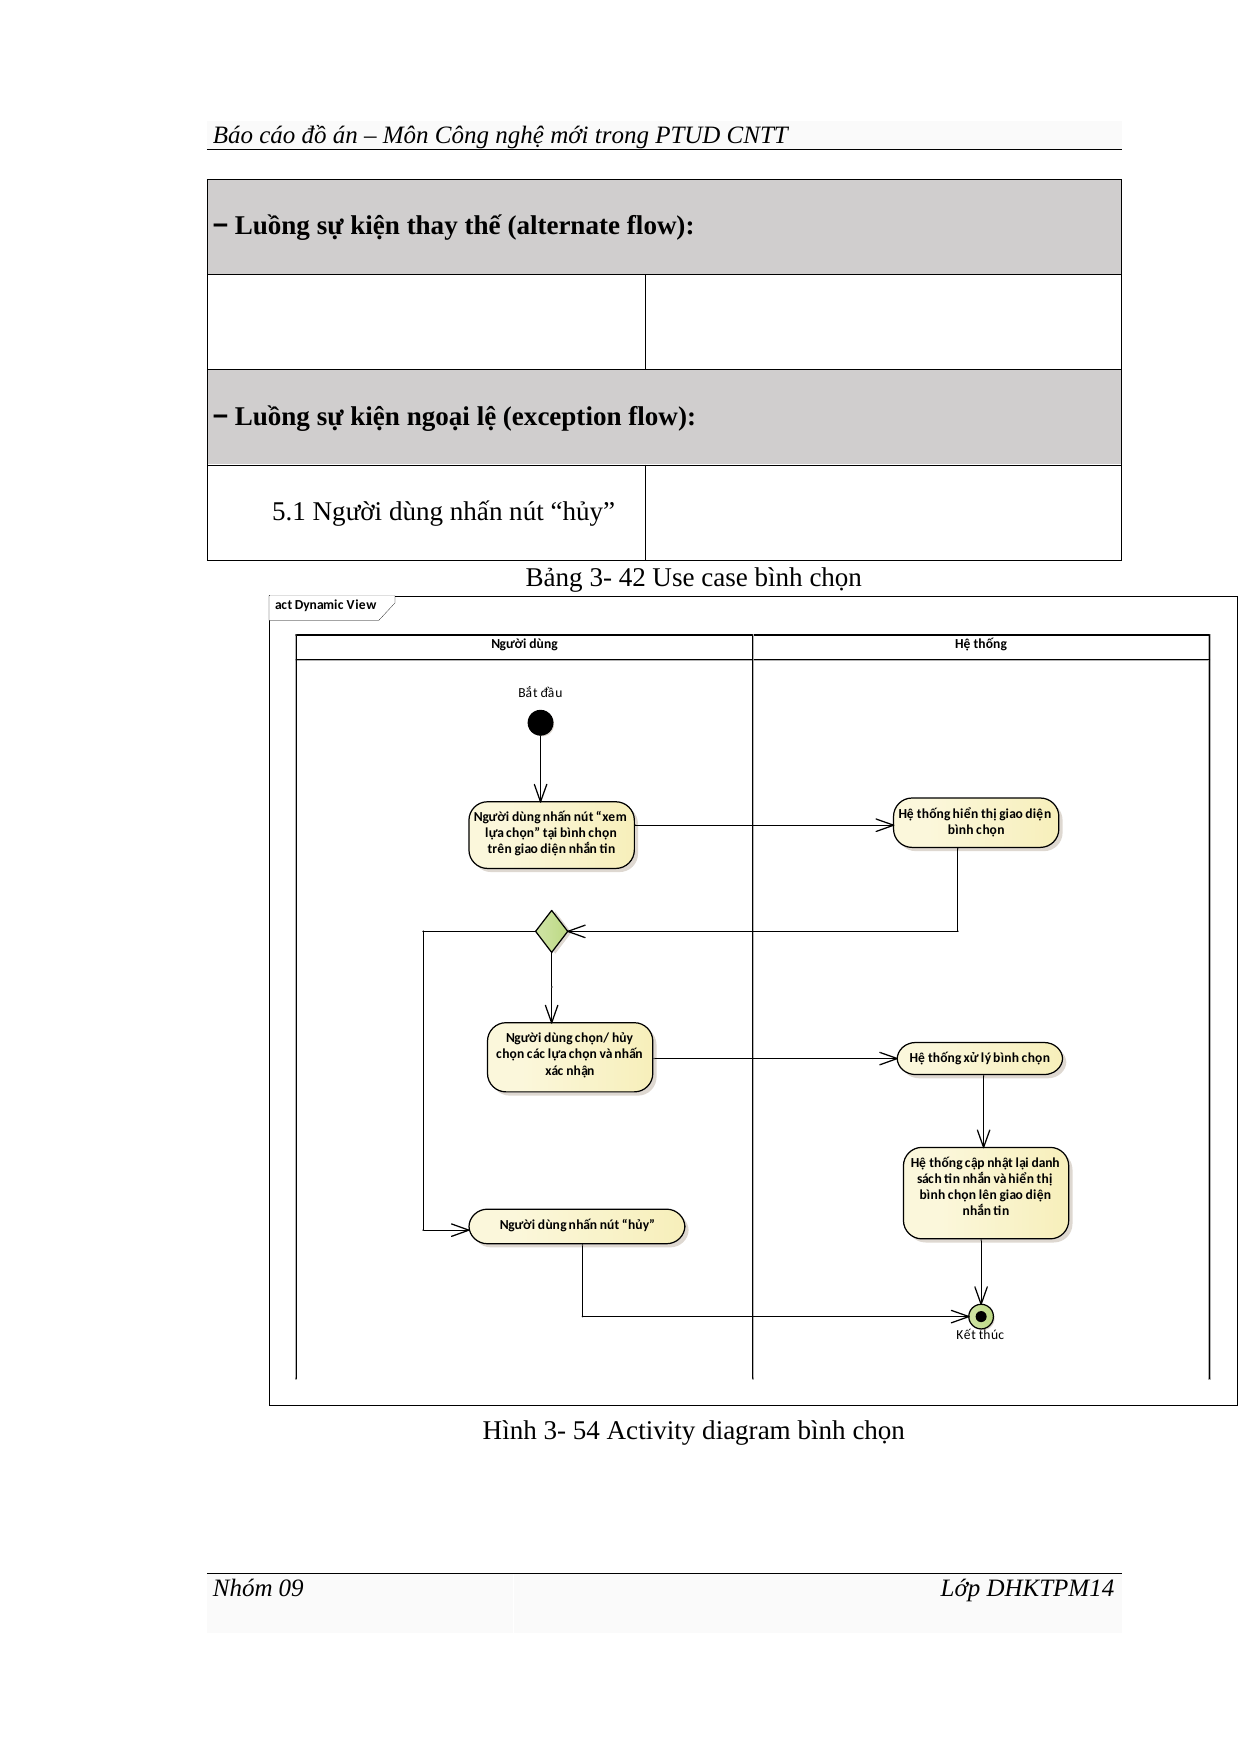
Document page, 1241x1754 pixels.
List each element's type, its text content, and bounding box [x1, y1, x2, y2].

text Hình 3- 54 Activity diagram bình chọn [207, 1414, 1122, 1445]
table_cell 5.1 Người dùng nhấn nút “hủy” [208, 466, 645, 560]
table_cell Luồng sự kiện thay thế (alternate flow): [208, 180, 1121, 274]
table_cell [646, 275, 1121, 369]
table_cell Luồng sự kiện ngoại lệ (exception flow): [208, 370, 1121, 464]
text Bảng 3- 42 Use case bình chọn [207, 561, 1122, 592]
table_cell [208, 275, 645, 369]
table_cell [646, 466, 1121, 560]
